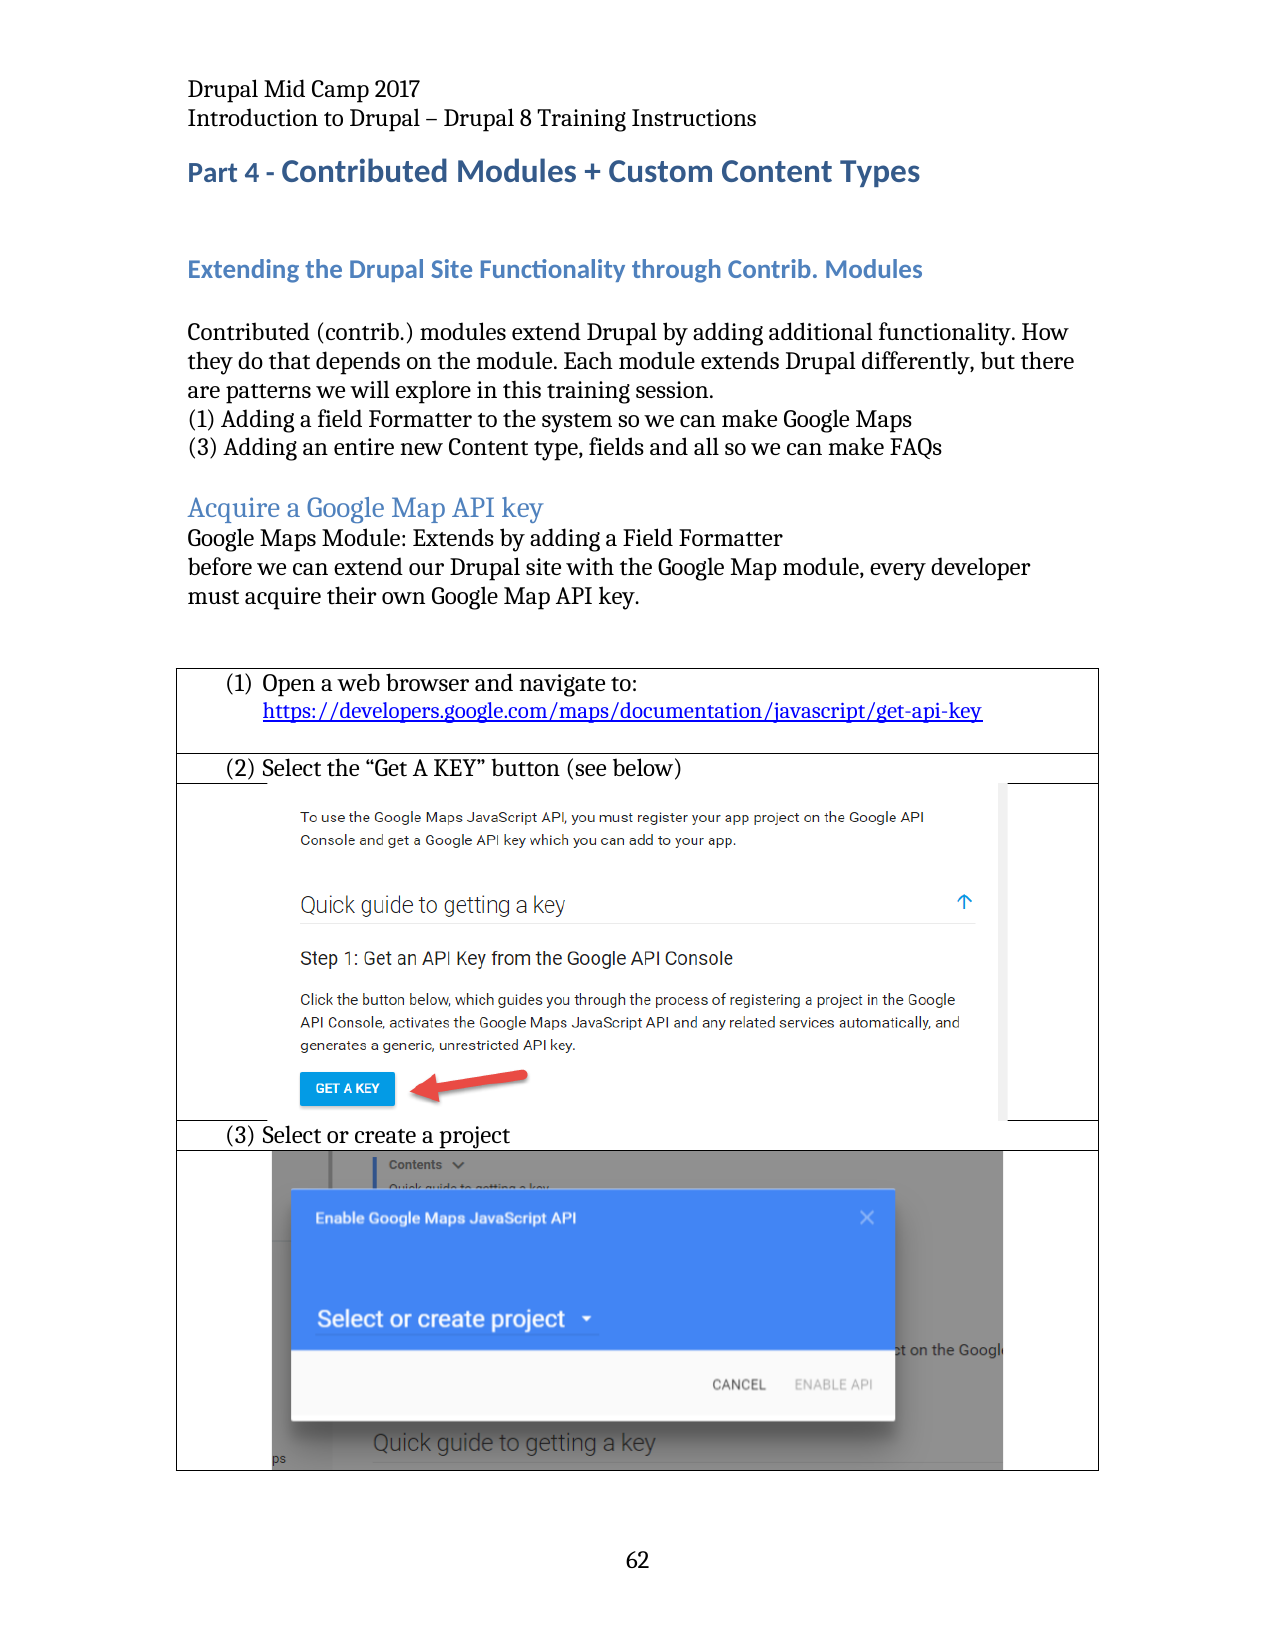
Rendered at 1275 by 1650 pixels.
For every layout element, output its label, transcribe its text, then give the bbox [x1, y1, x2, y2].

table_header Open a web browser and navigate to: https://developers.google.com/maps/documentation/javascript/get-api-key [177, 669, 1098, 753]
subtitle Extending the Drupal Site Functionality through Contrib. Modules [187, 252, 1087, 318]
text Contributed (contrib.) modules extend Drupal by adding additional functionality. How they do that depends on the module. Each module extends Drupal differently, but there are patterns we will explore in this training session. (1) Adding a field Formatter to the system so we can make Google Maps [187, 318, 1087, 433]
text (3) Adding an entire new Content type, fields and all so we can make FAQs [187, 433, 1087, 462]
table_cell Select the “Get A KEY” button (see below) [177, 754, 1098, 783]
text Google Maps Module: Extends by adding a Field Formatter before we can extend our Drupal site with the Google Map module, every developer must acquire their own Google Map API key. [187, 524, 1087, 639]
subtitle Part 4 - Contributed Modules + Custom Content Types [187, 150, 1087, 231]
table_cell [177, 1151, 271, 1469]
text Acquire a Google Map API key [187, 491, 1087, 524]
picture [267, 783, 1008, 1121]
table_cell [177, 784, 267, 1120]
table_cell [1004, 1151, 1098, 1469]
table_cell Select or create a project [177, 1121, 1098, 1150]
picture [271, 1151, 1004, 1470]
table_cell [1008, 784, 1098, 1120]
